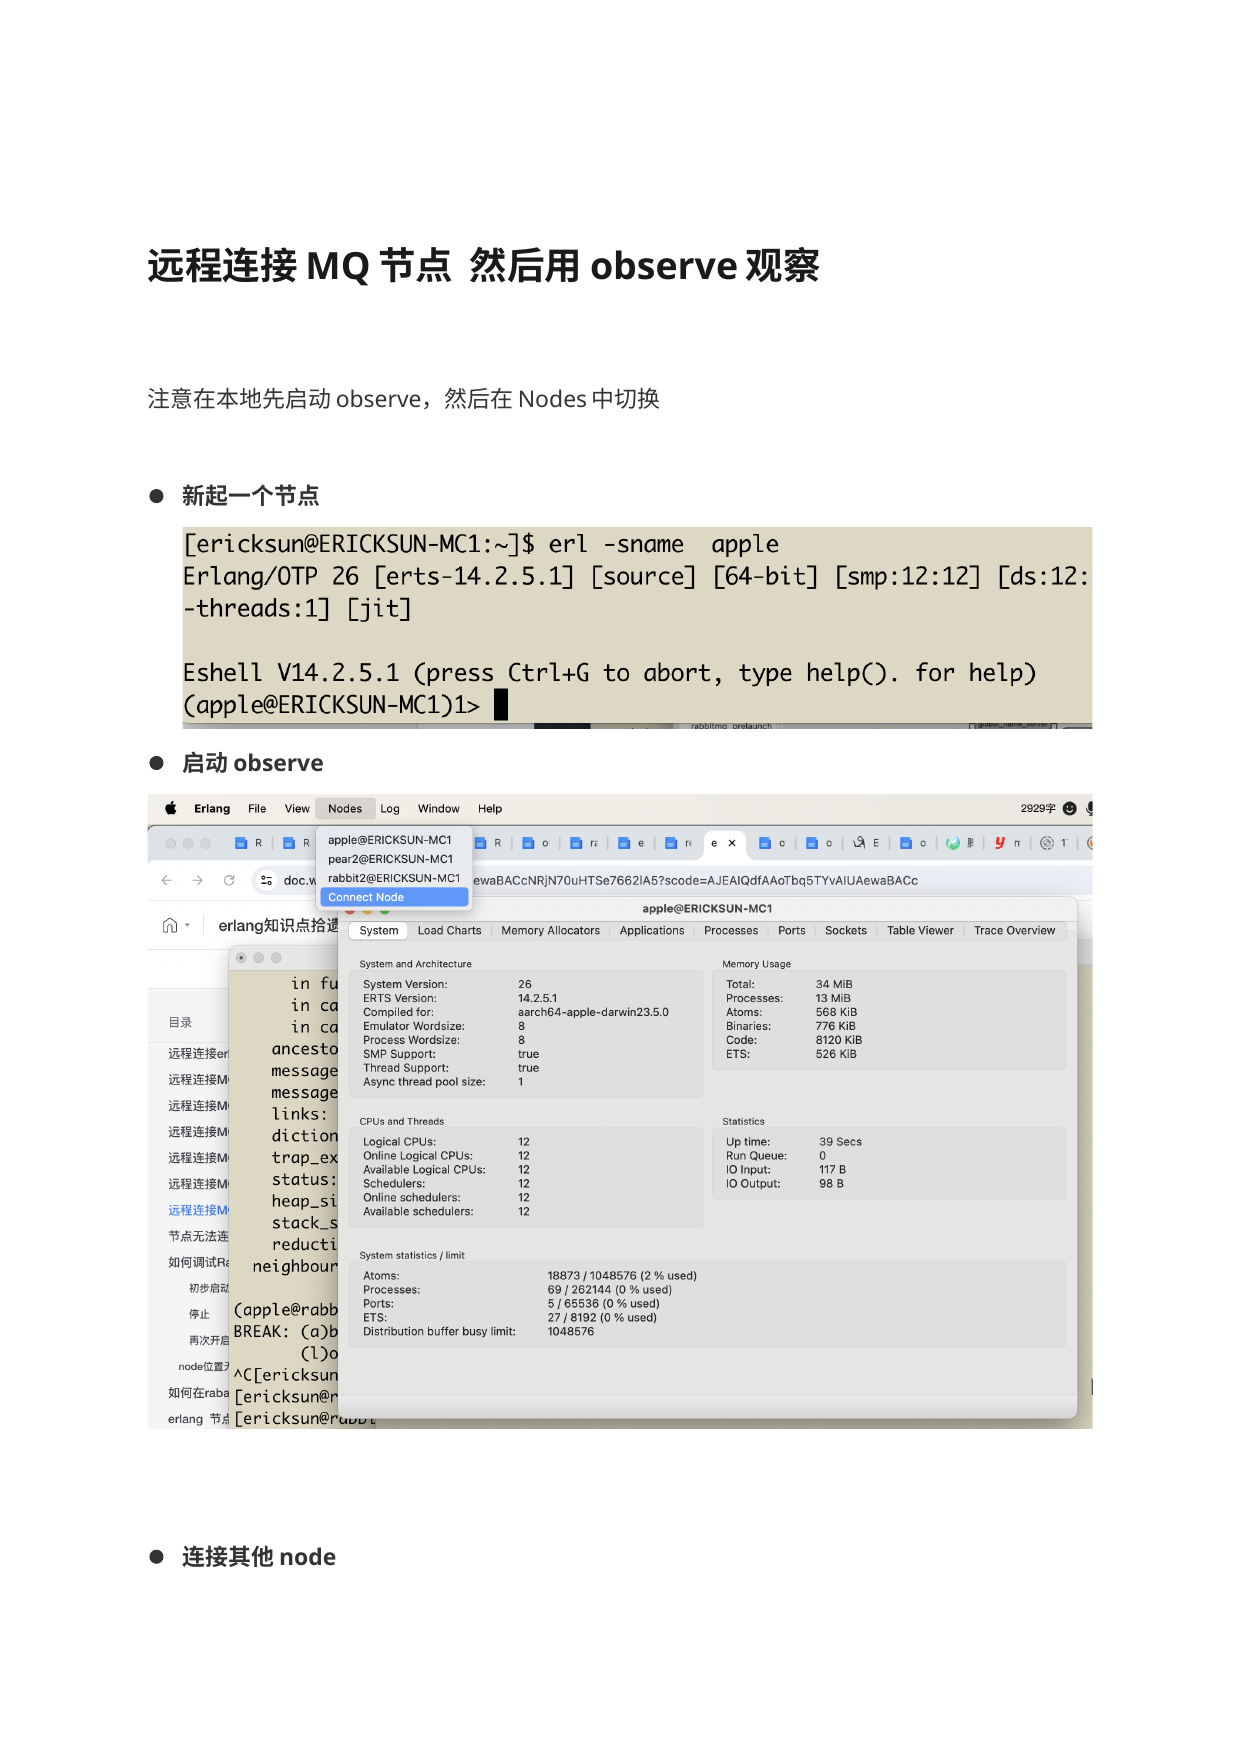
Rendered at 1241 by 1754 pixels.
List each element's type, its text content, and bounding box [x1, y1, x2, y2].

list 启动observe [148, 745, 1093, 778]
picture [147, 794, 1093, 1429]
list 新起一个节点 [148, 478, 1093, 511]
subtitle 远程连接MQ节点 然后用observe观察 [148, 236, 1093, 290]
picture [182, 527, 1093, 729]
text 注意在本地先启动observe，然后在Nodes中切换 [148, 381, 1093, 414]
list 连接其他node [148, 1538, 1093, 1572]
